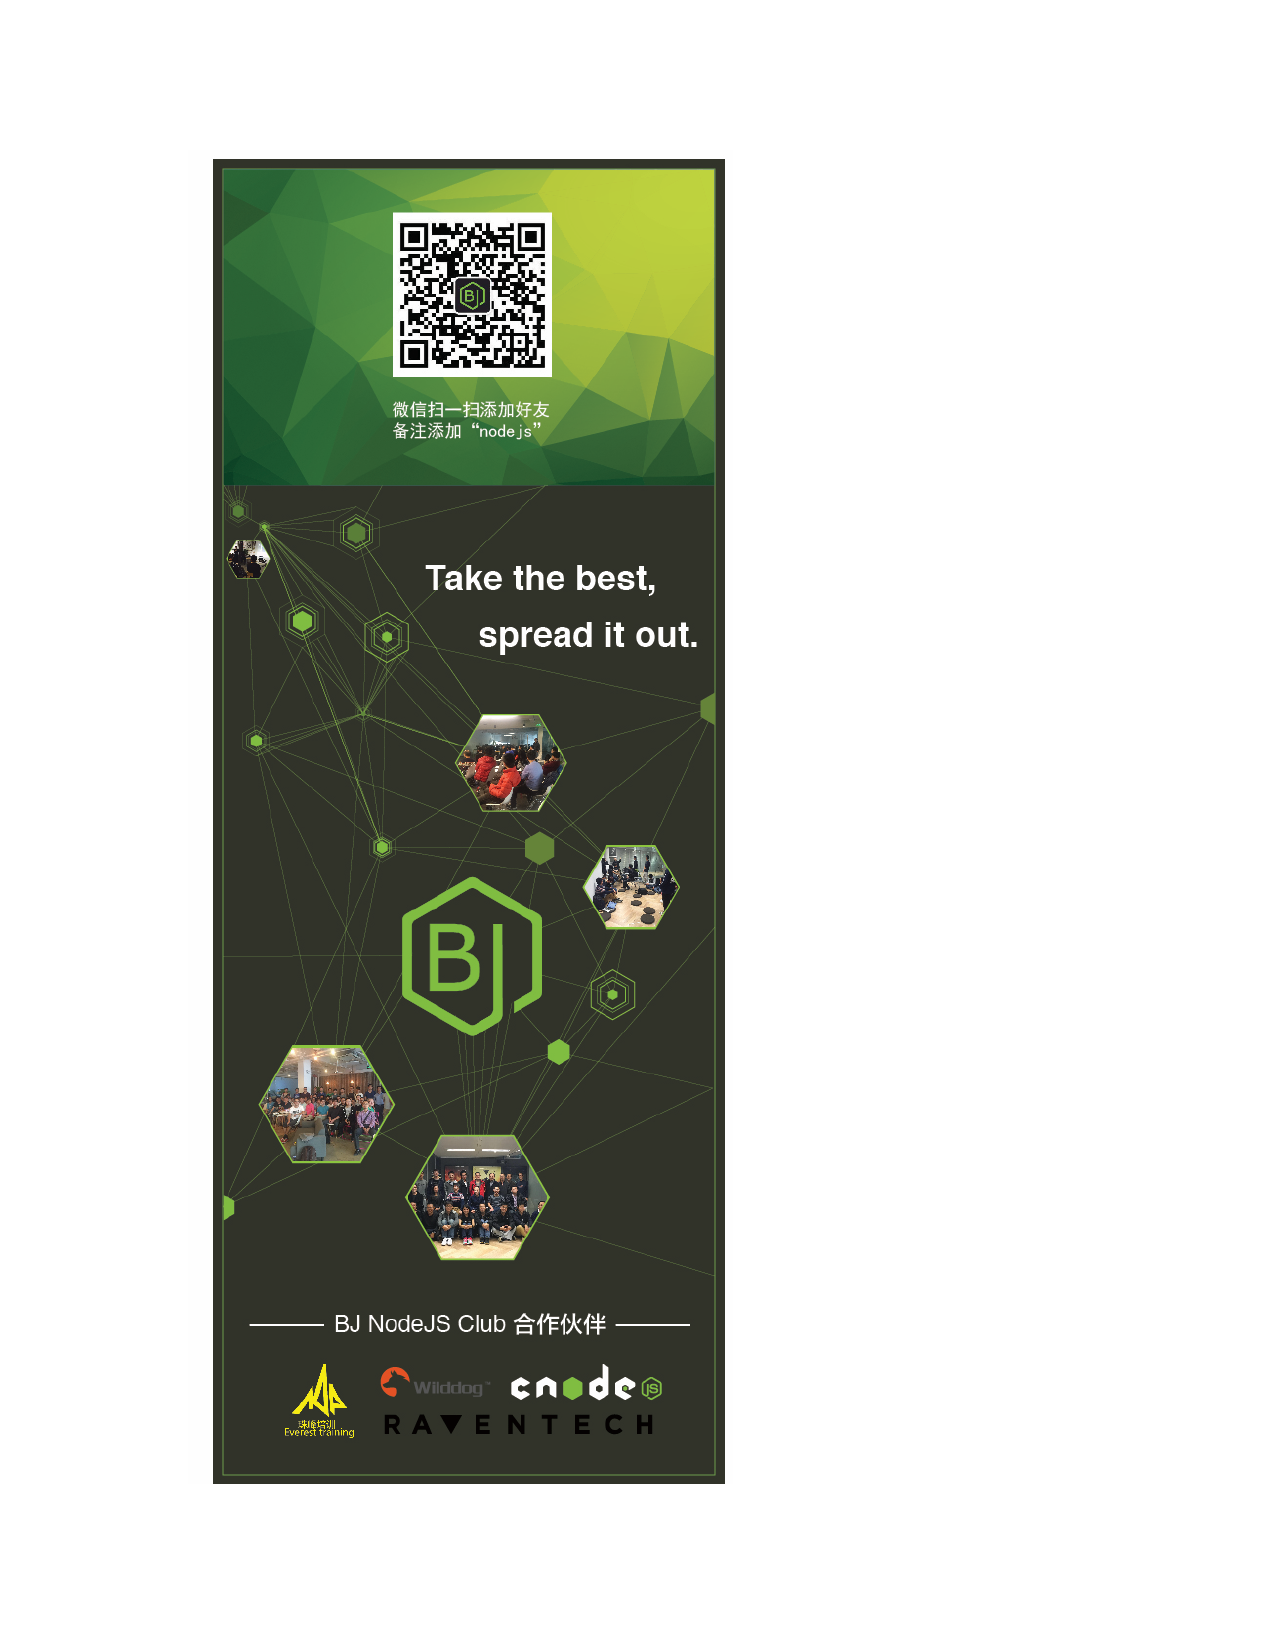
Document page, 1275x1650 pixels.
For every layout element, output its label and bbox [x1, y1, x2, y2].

picture [187, 150, 734, 1484]
